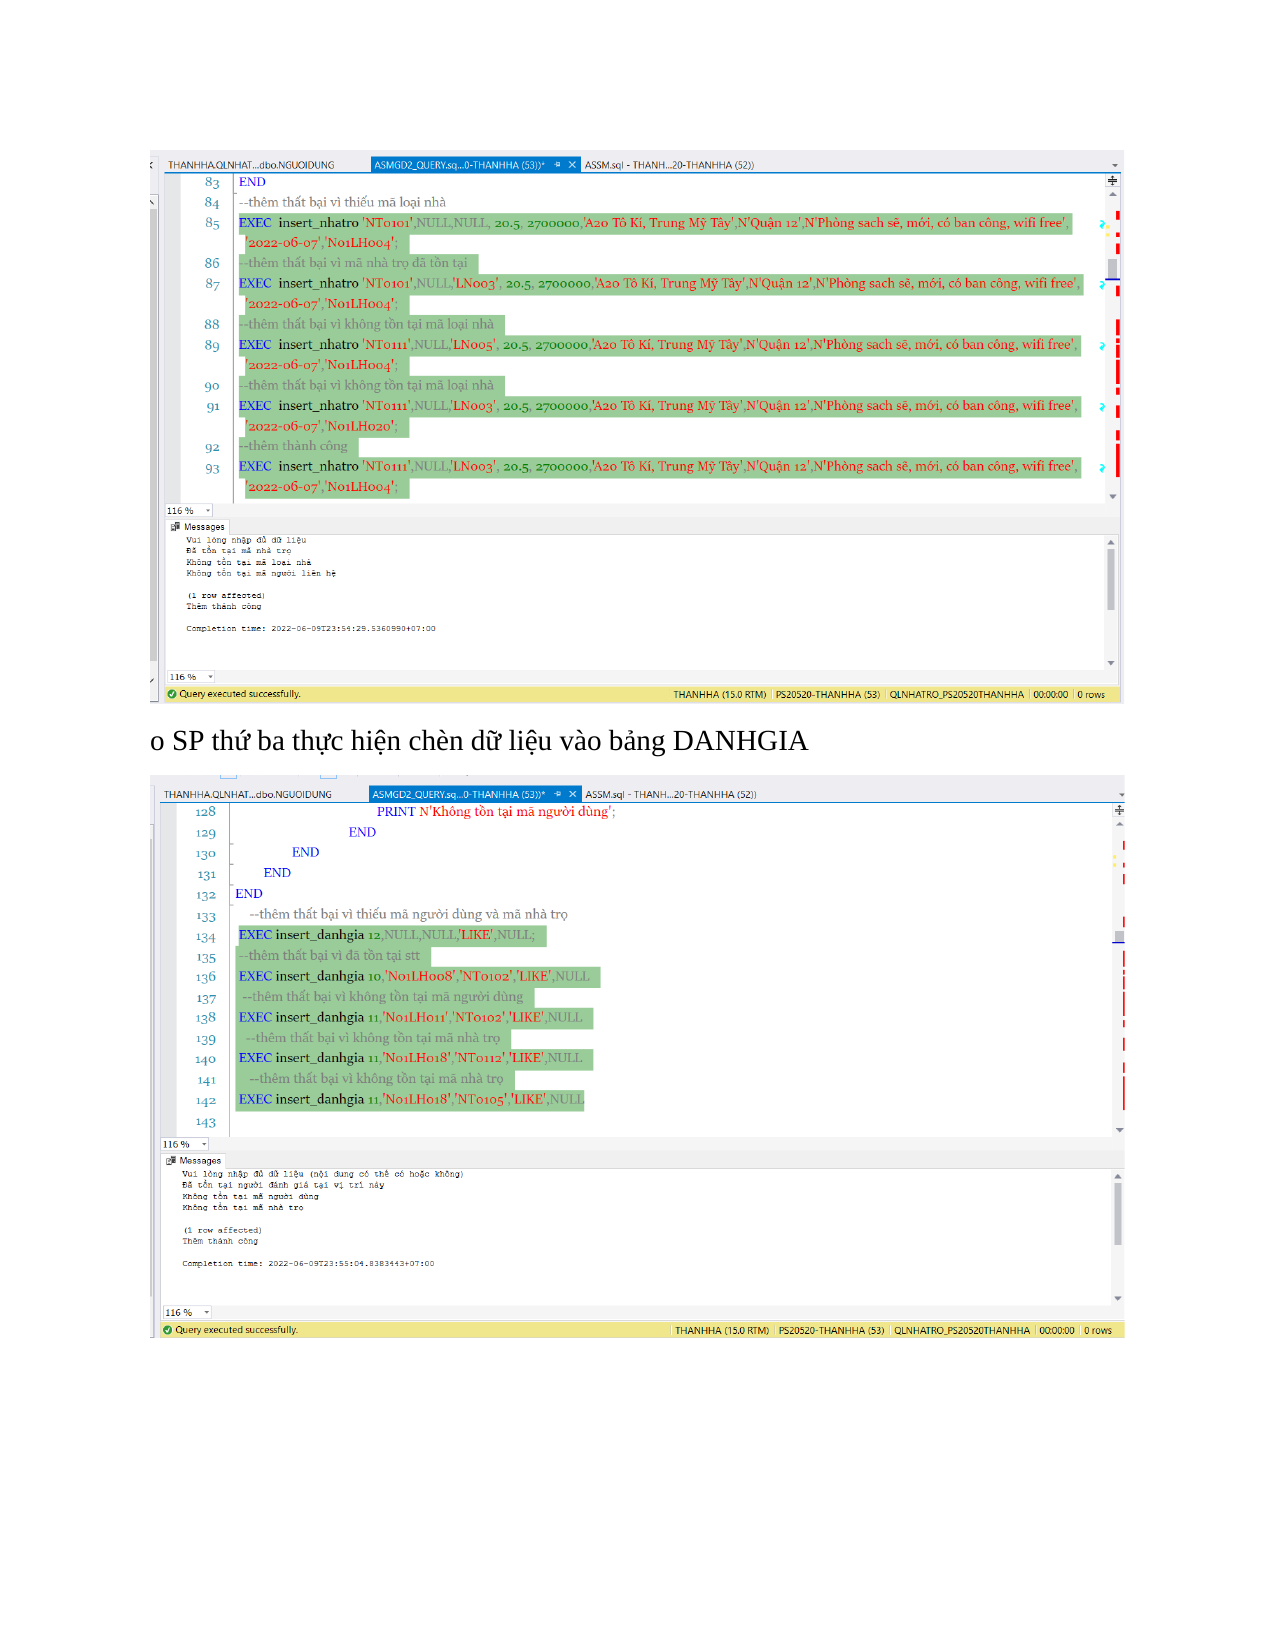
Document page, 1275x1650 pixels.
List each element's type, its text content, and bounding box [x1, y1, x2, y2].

text o SP thứ ba thực hiện chèn dữ liệu vào bảng DANHGIA [150, 723, 1125, 756]
picture [150, 775, 1125, 1338]
picture [150, 150, 1125, 704]
